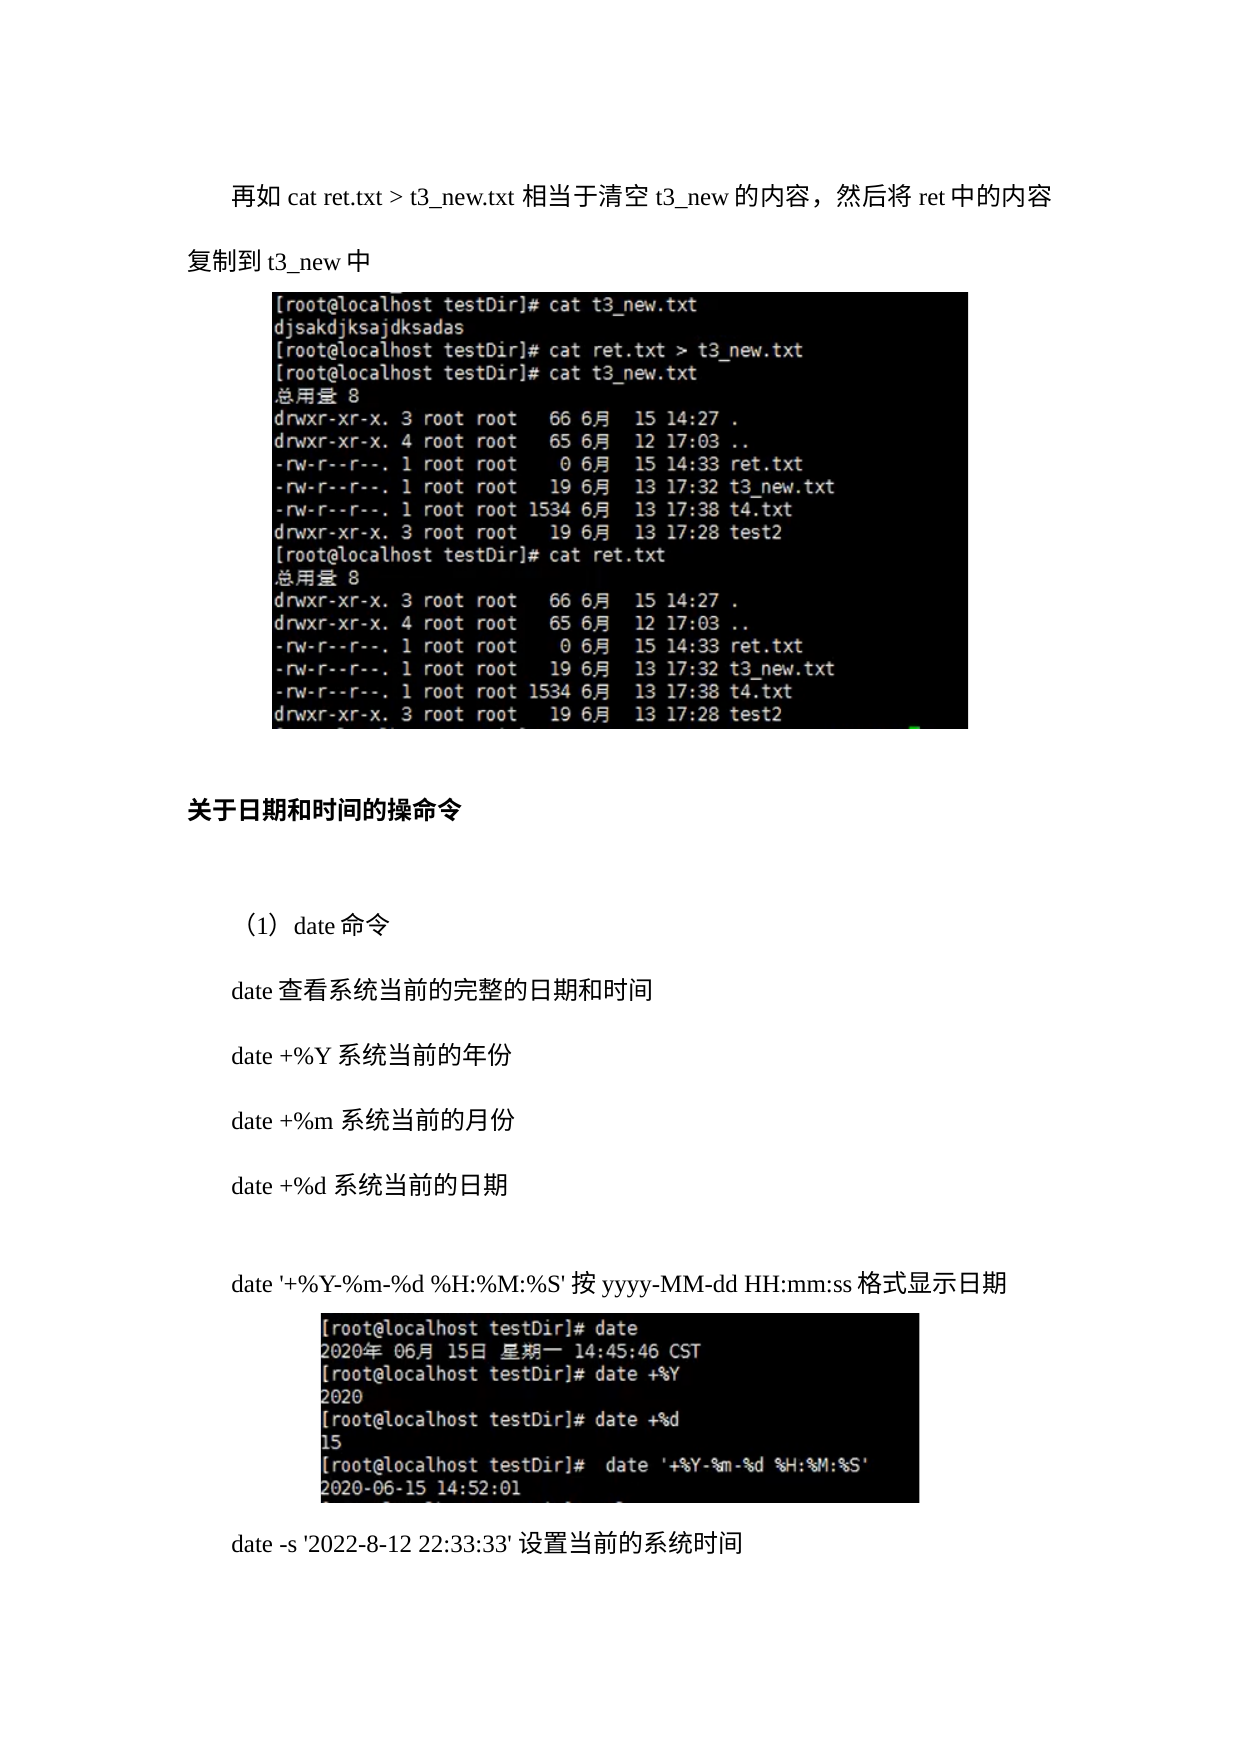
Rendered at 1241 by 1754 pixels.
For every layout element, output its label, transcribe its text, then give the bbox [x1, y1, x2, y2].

text date +%d 系统当前的日期 [187, 1151, 1053, 1216]
picture [320, 1313, 920, 1503]
text date '+%Y-%m-%d %H:%M:%S' 按yyyy-MM-dd HH:mm:ss格式显示日期 [187, 1249, 1053, 1314]
text date查看系统当前的完整的日期和时间 [187, 956, 1053, 1021]
subtitle 关于日期和时间的操命令 [187, 776, 1053, 841]
text date -s '2022-8-12 22:33:33' 设置当前的系统时间 [187, 1509, 1053, 1574]
text （1）date命令 [187, 891, 1053, 956]
text date +%m 系统当前的月份 [187, 1086, 1053, 1151]
picture [272, 292, 969, 729]
text date +%Y 系统当前的年份 [187, 1021, 1053, 1086]
text 再如cat ret.txt > t3_new.txt 相当于清空t3_new的内容，然后将ret中的内容复制到t3_new中 [187, 162, 1053, 292]
